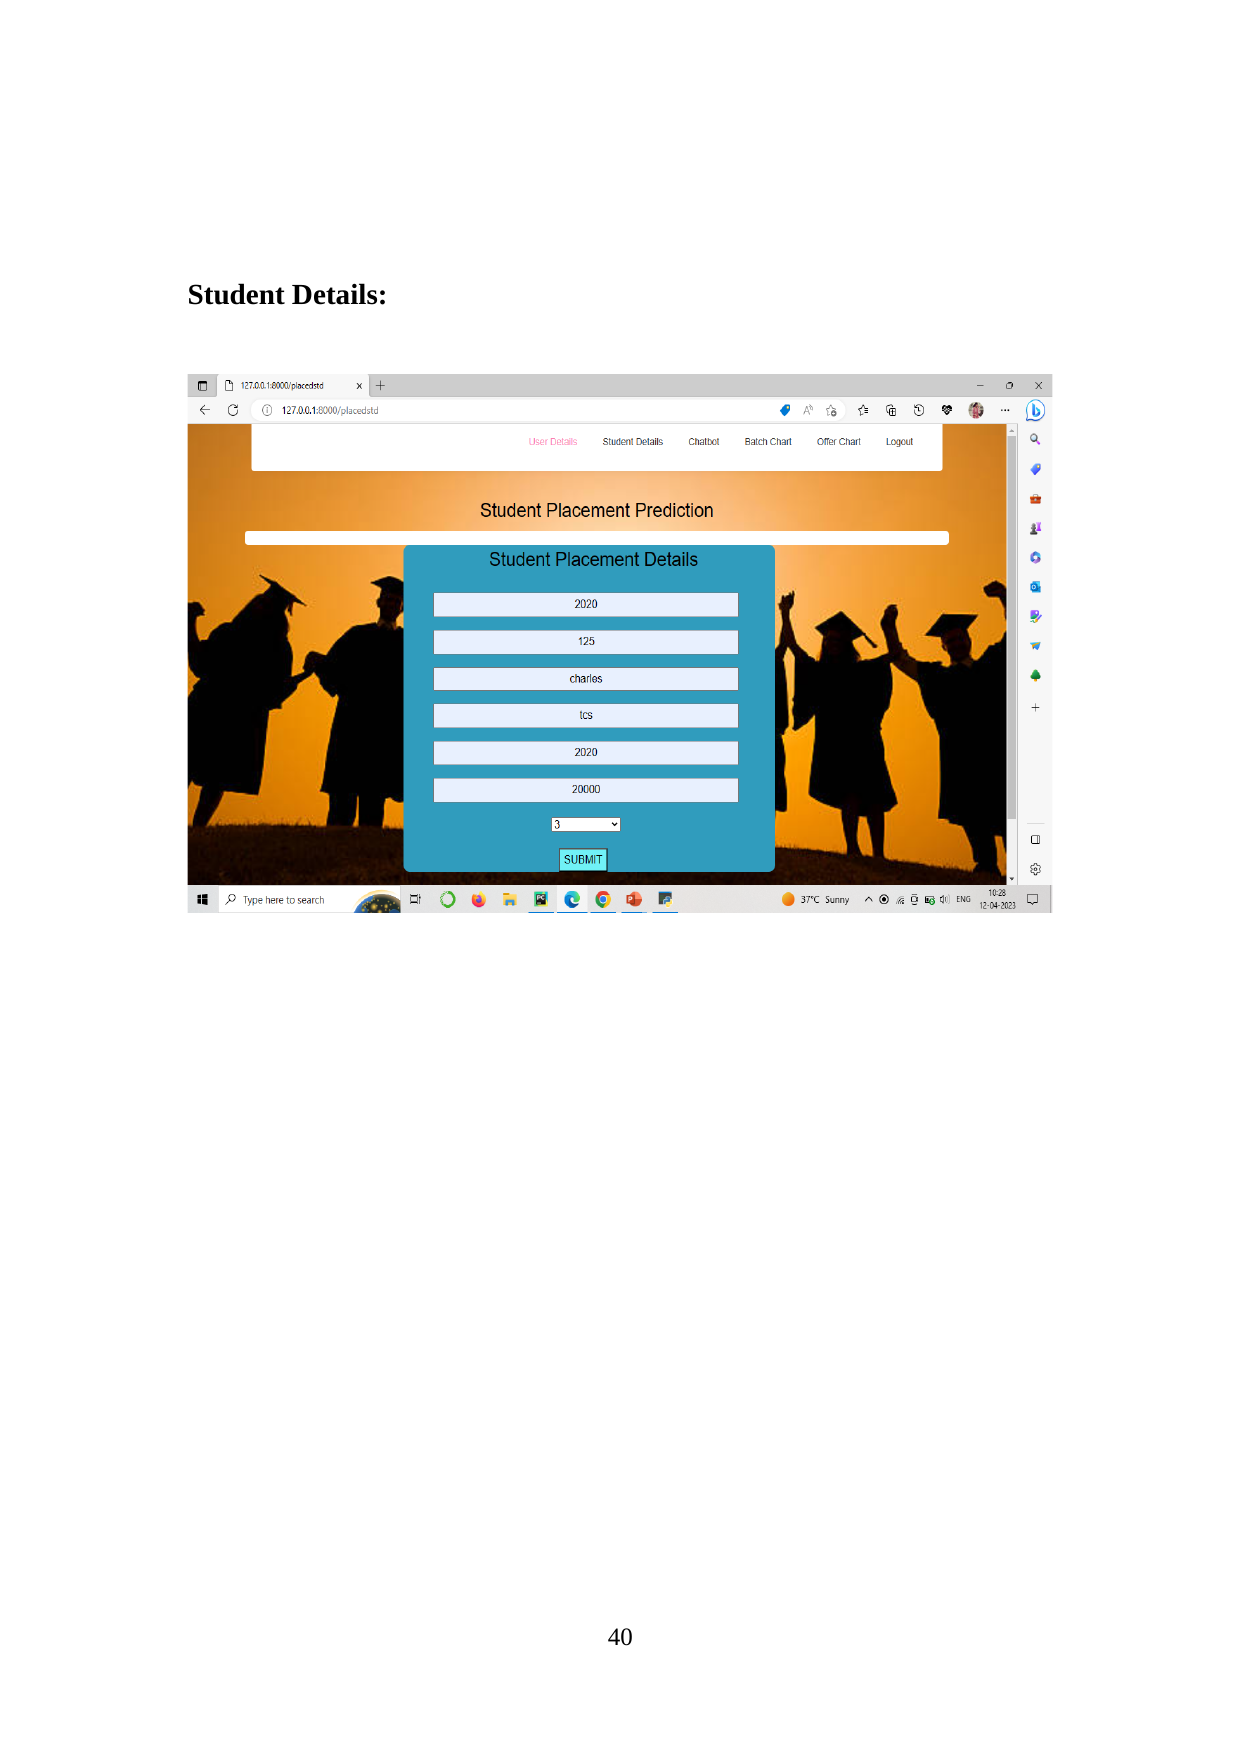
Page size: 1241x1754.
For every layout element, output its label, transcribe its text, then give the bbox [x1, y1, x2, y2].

text Student Details: [187, 277, 1053, 311]
picture [187, 374, 1053, 913]
